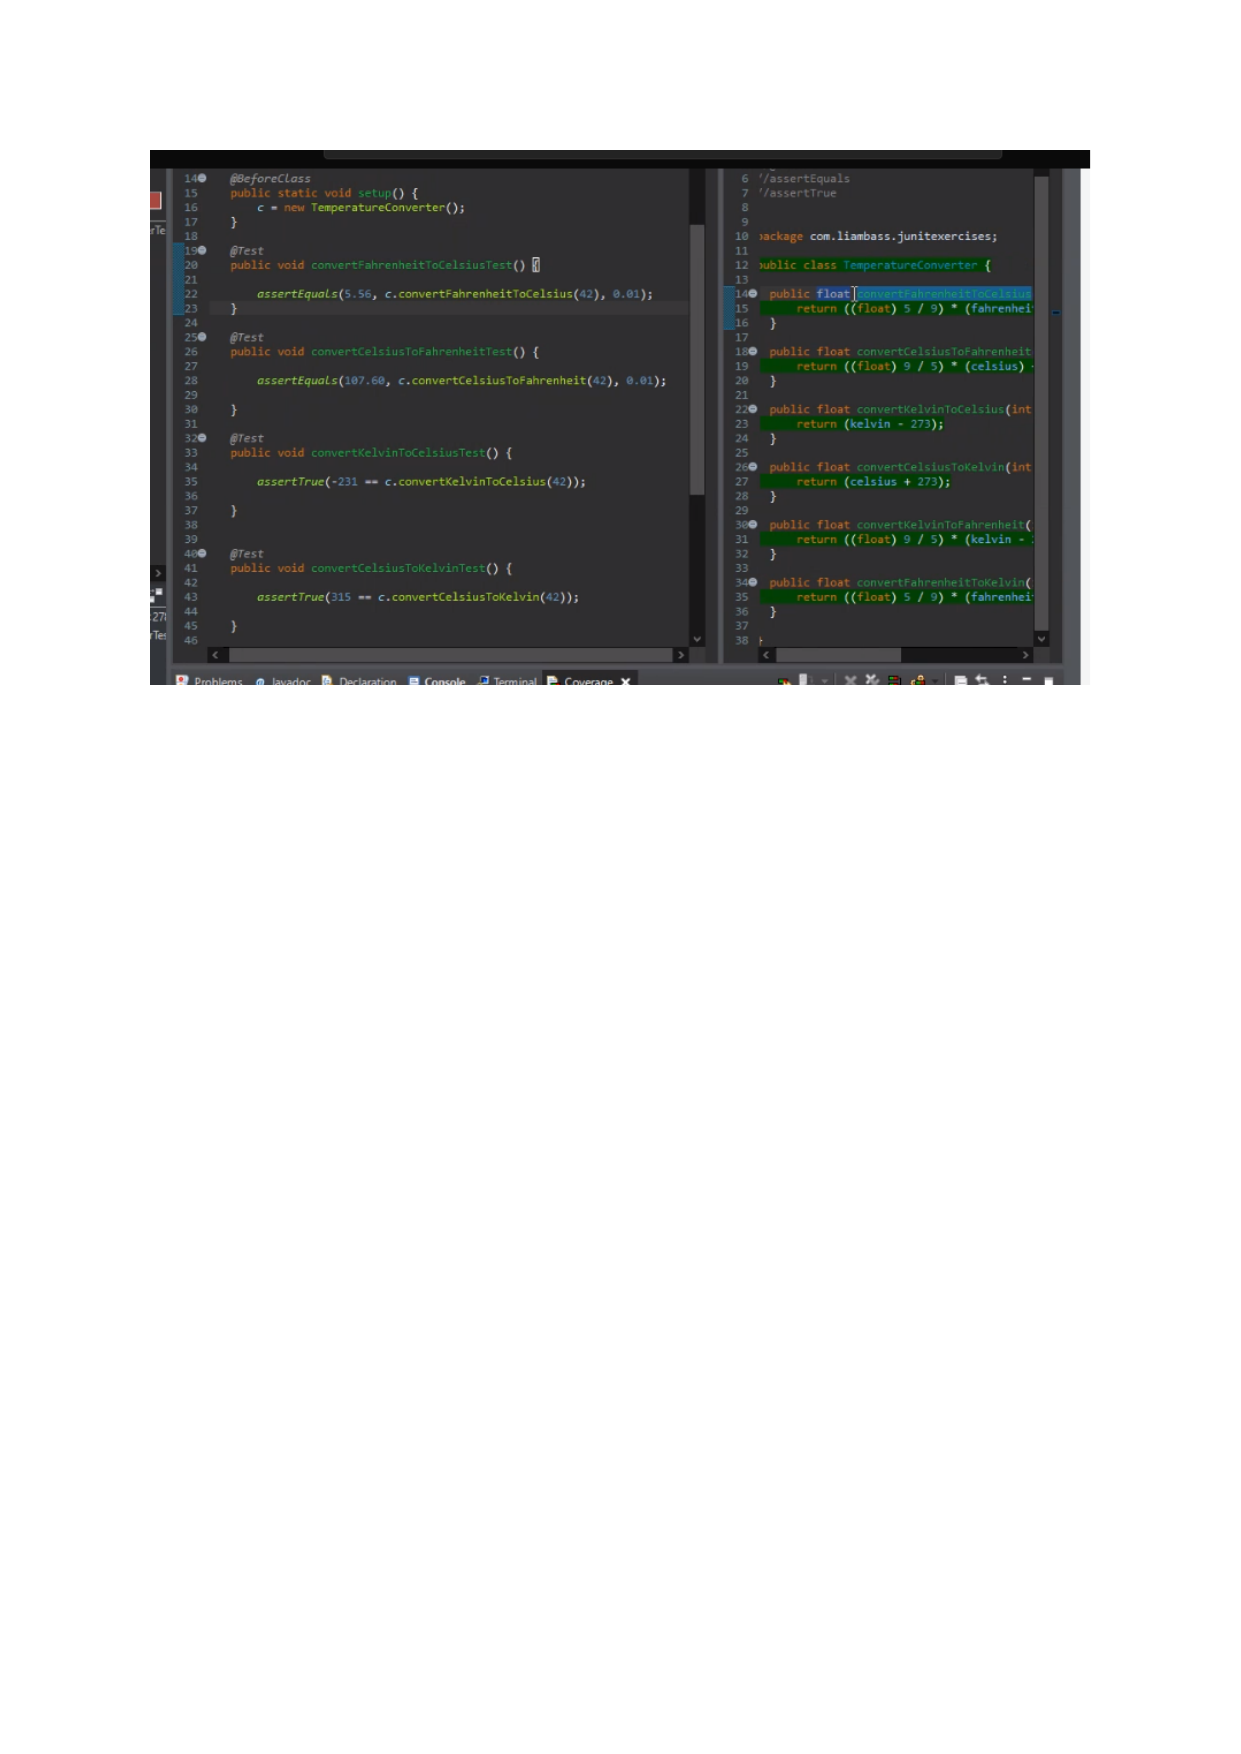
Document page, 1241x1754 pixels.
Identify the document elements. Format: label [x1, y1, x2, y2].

picture [150, 150, 1091, 685]
